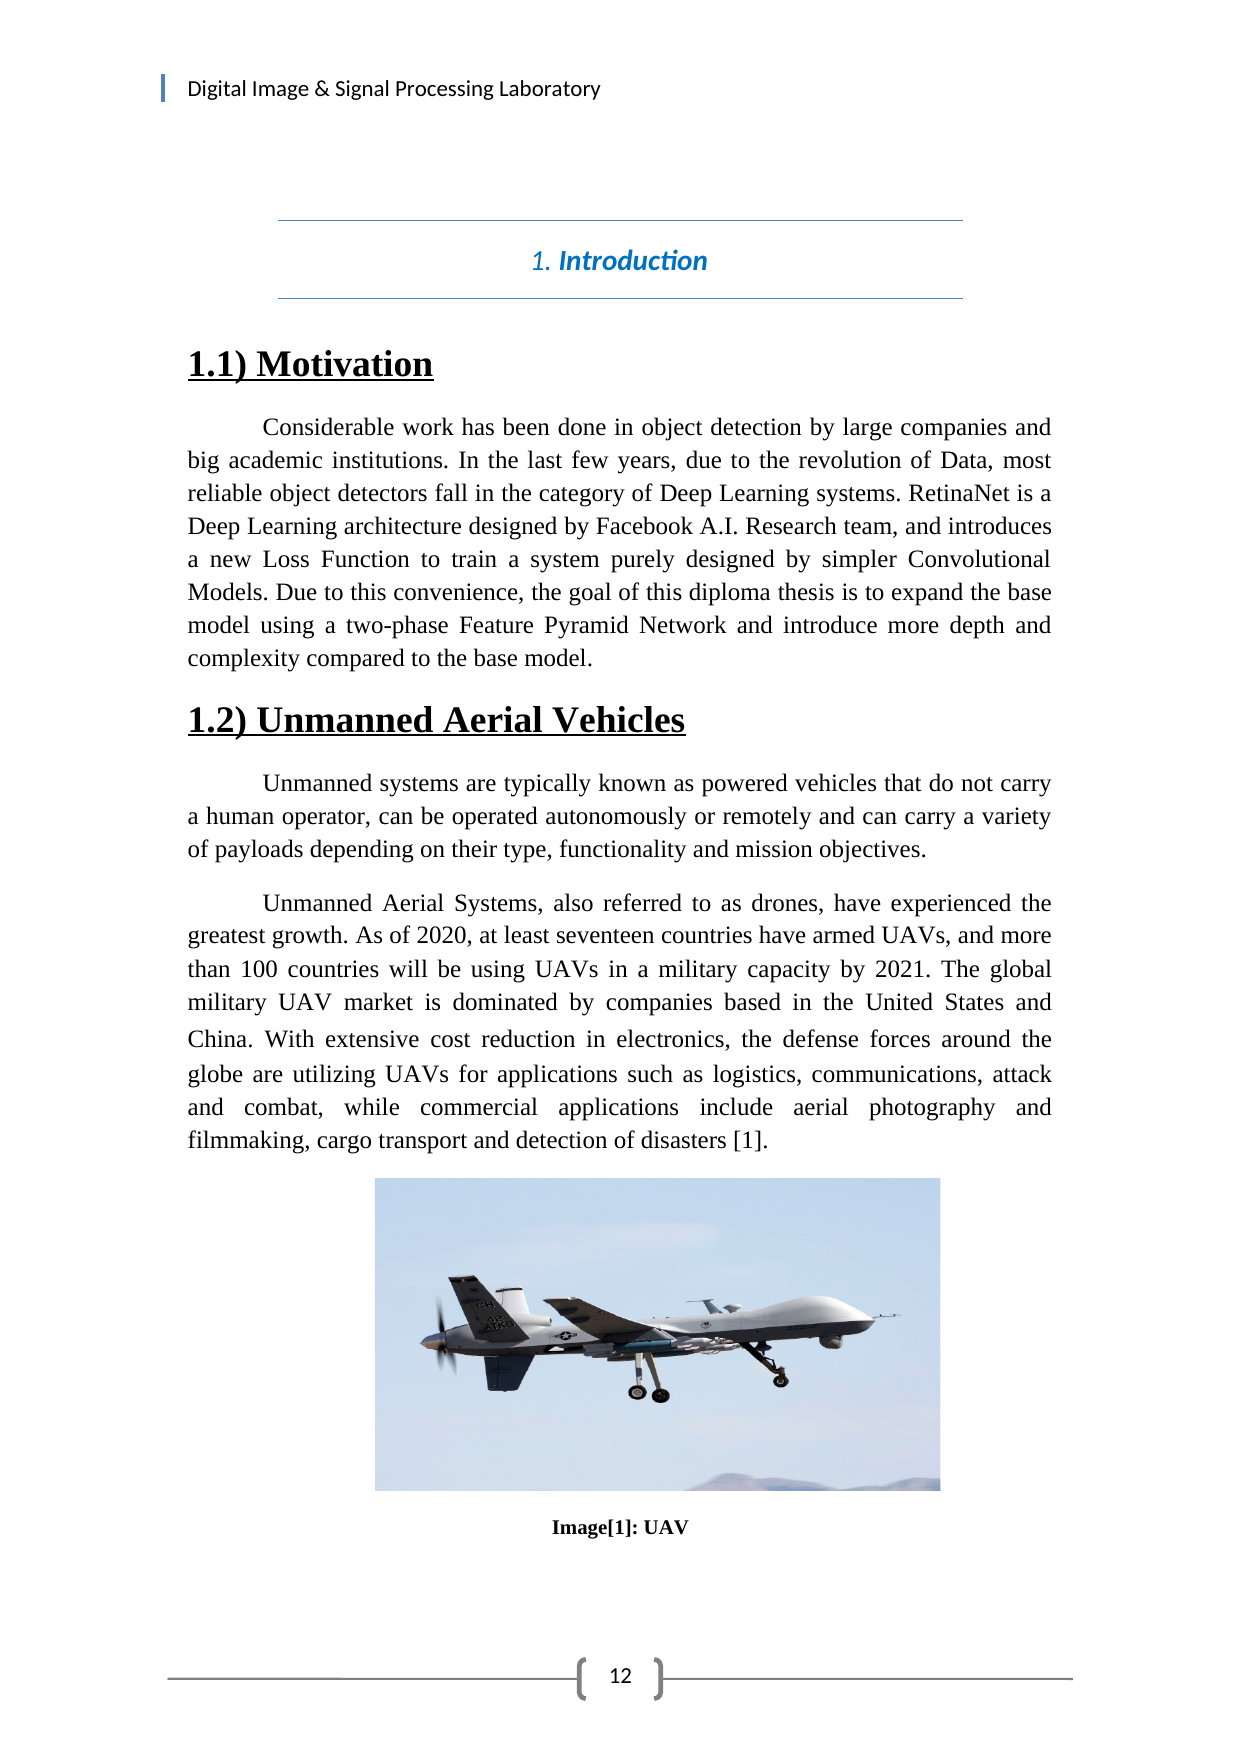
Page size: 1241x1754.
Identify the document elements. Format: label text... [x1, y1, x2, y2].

text Considerable work has been done in object detection by large companies and big academic institutions. In the last few years, due to the revolution of Data, most reliable object detectors fall in the category of Deep Learning systems. RetinaNet is a Deep Learning architecture designed by Facebook A.I. Research team, and introduces a new Loss Function to train a system purely designed by simpler Convolutional Models. Due to this convenience, the goal of this diploma thesis is to expand the base model using a two-phase Feature Pyramid Network and introduce more depth and complexity compared to the base model. [187, 412, 1053, 672]
text 1. Introduction [277, 221, 963, 299]
text Unmanned systems are typically known as powered vehicles that do not carry a human operator, can be operated autonomously or remotely and can carry a variety of payloads depending on their type, functionality and mission objectives. [187, 768, 1053, 862]
text 1.2) Unmanned Aerial Vehicles [187, 697, 1053, 740]
picture [374, 1178, 941, 1491]
text 1.1) Motivation [187, 342, 1053, 385]
text Unmanned Aerial Systems, also referred to as drones, have experienced the greatest growth. As of 2020, at least seventeen countries have armed UAVs, and more than 100 countries will be using UAVs in a military capacity by 2021. The global military UAV market is dominated by companies based in the United States and China. With extensive cost reduction in electronics, the defense forces around the globe are utilizing UAVs for applications such as logistics, communications, attack and combat, while commercial applications include aerial photography and filmmaking, cargo transport and detection of disasters [1]. [187, 888, 1053, 1154]
text Image[1]: UAV [187, 1515, 1053, 1539]
